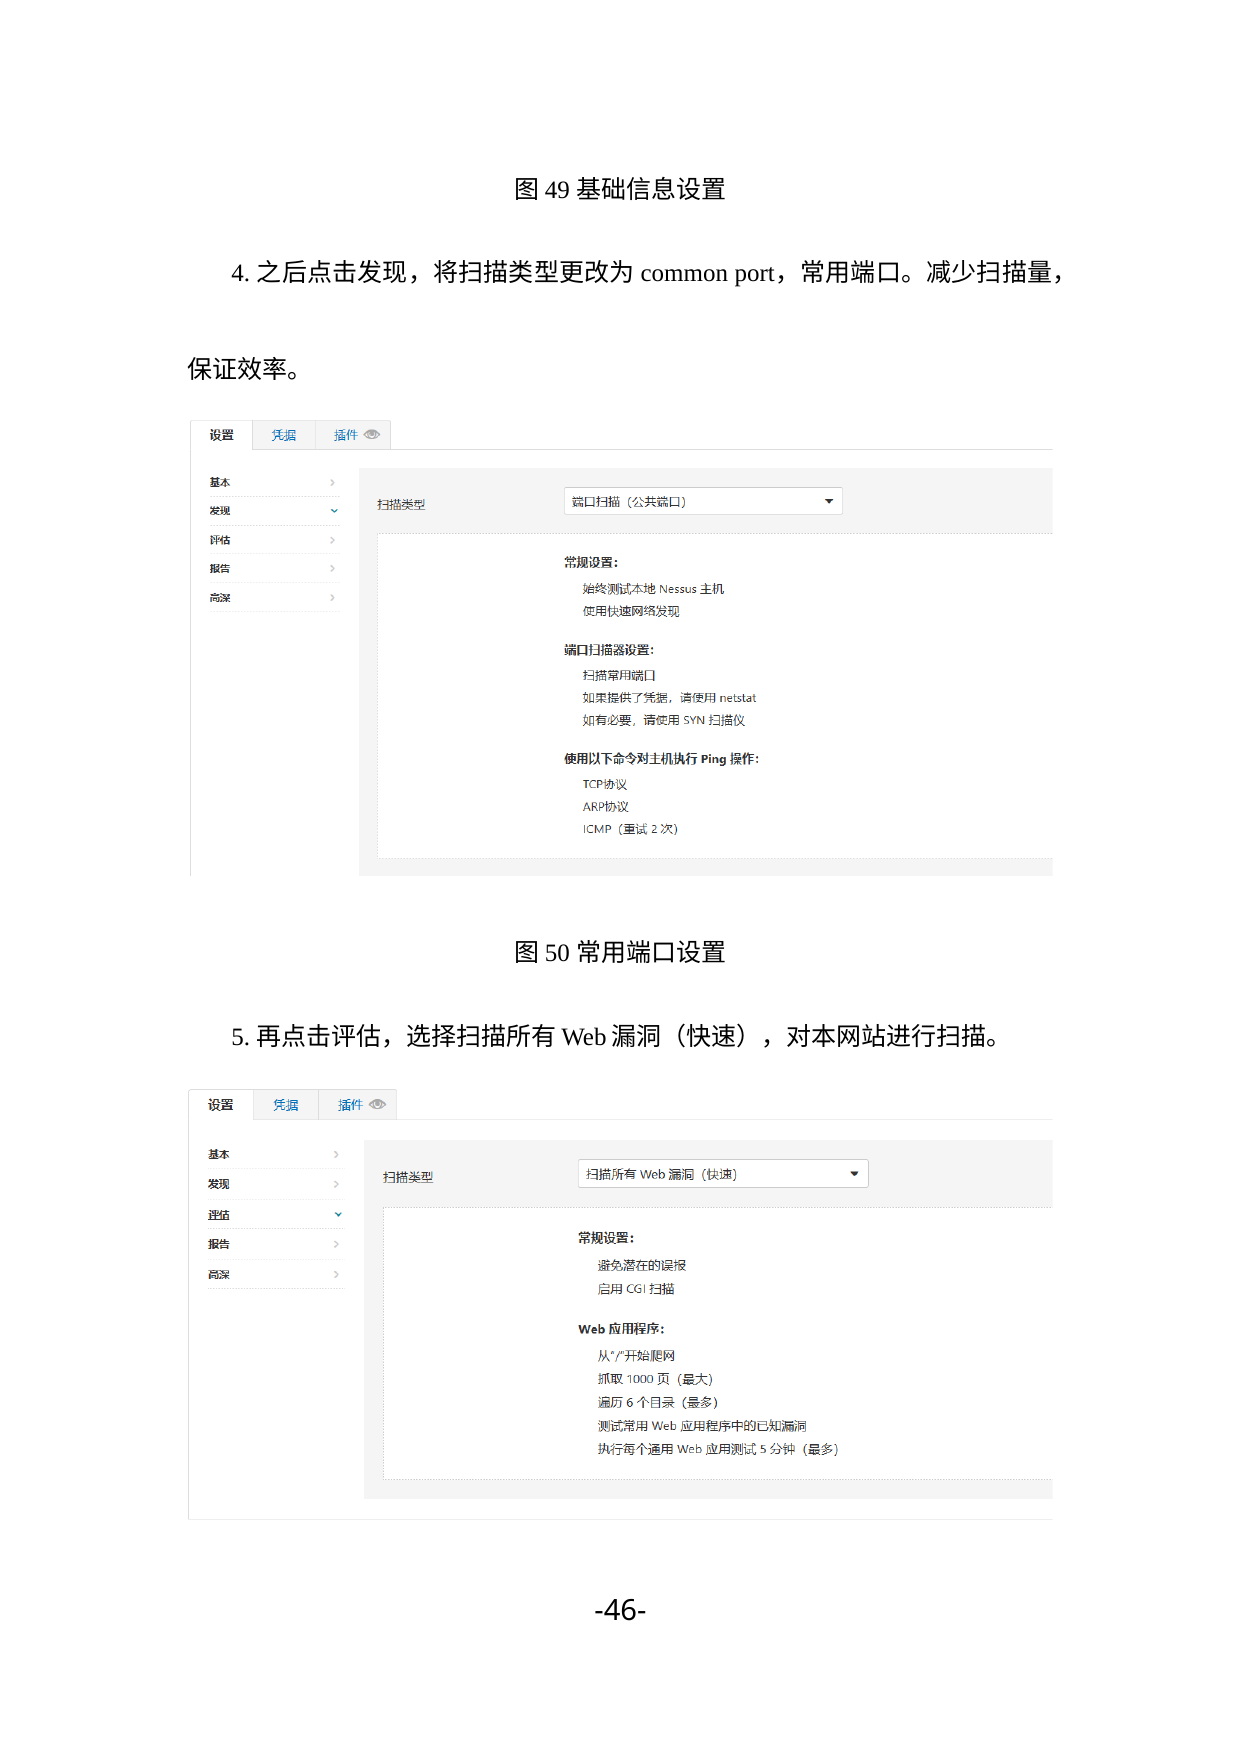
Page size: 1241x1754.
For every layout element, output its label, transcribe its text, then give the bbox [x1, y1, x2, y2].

text 4. 之后点击发现，将扫描类型更改为common port，常用端口。减少扫描量，保证效率。 [187, 238, 1053, 400]
text 图50 常用端口设置 [187, 918, 1053, 983]
text 5. 再点击评估，选择扫描所有Web漏洞（快速），对本网站进行扫描。 [187, 1002, 1053, 1067]
picture [187, 418, 1053, 876]
text 图49 基础信息设置 [187, 155, 1053, 220]
picture [187, 1084, 1053, 1523]
